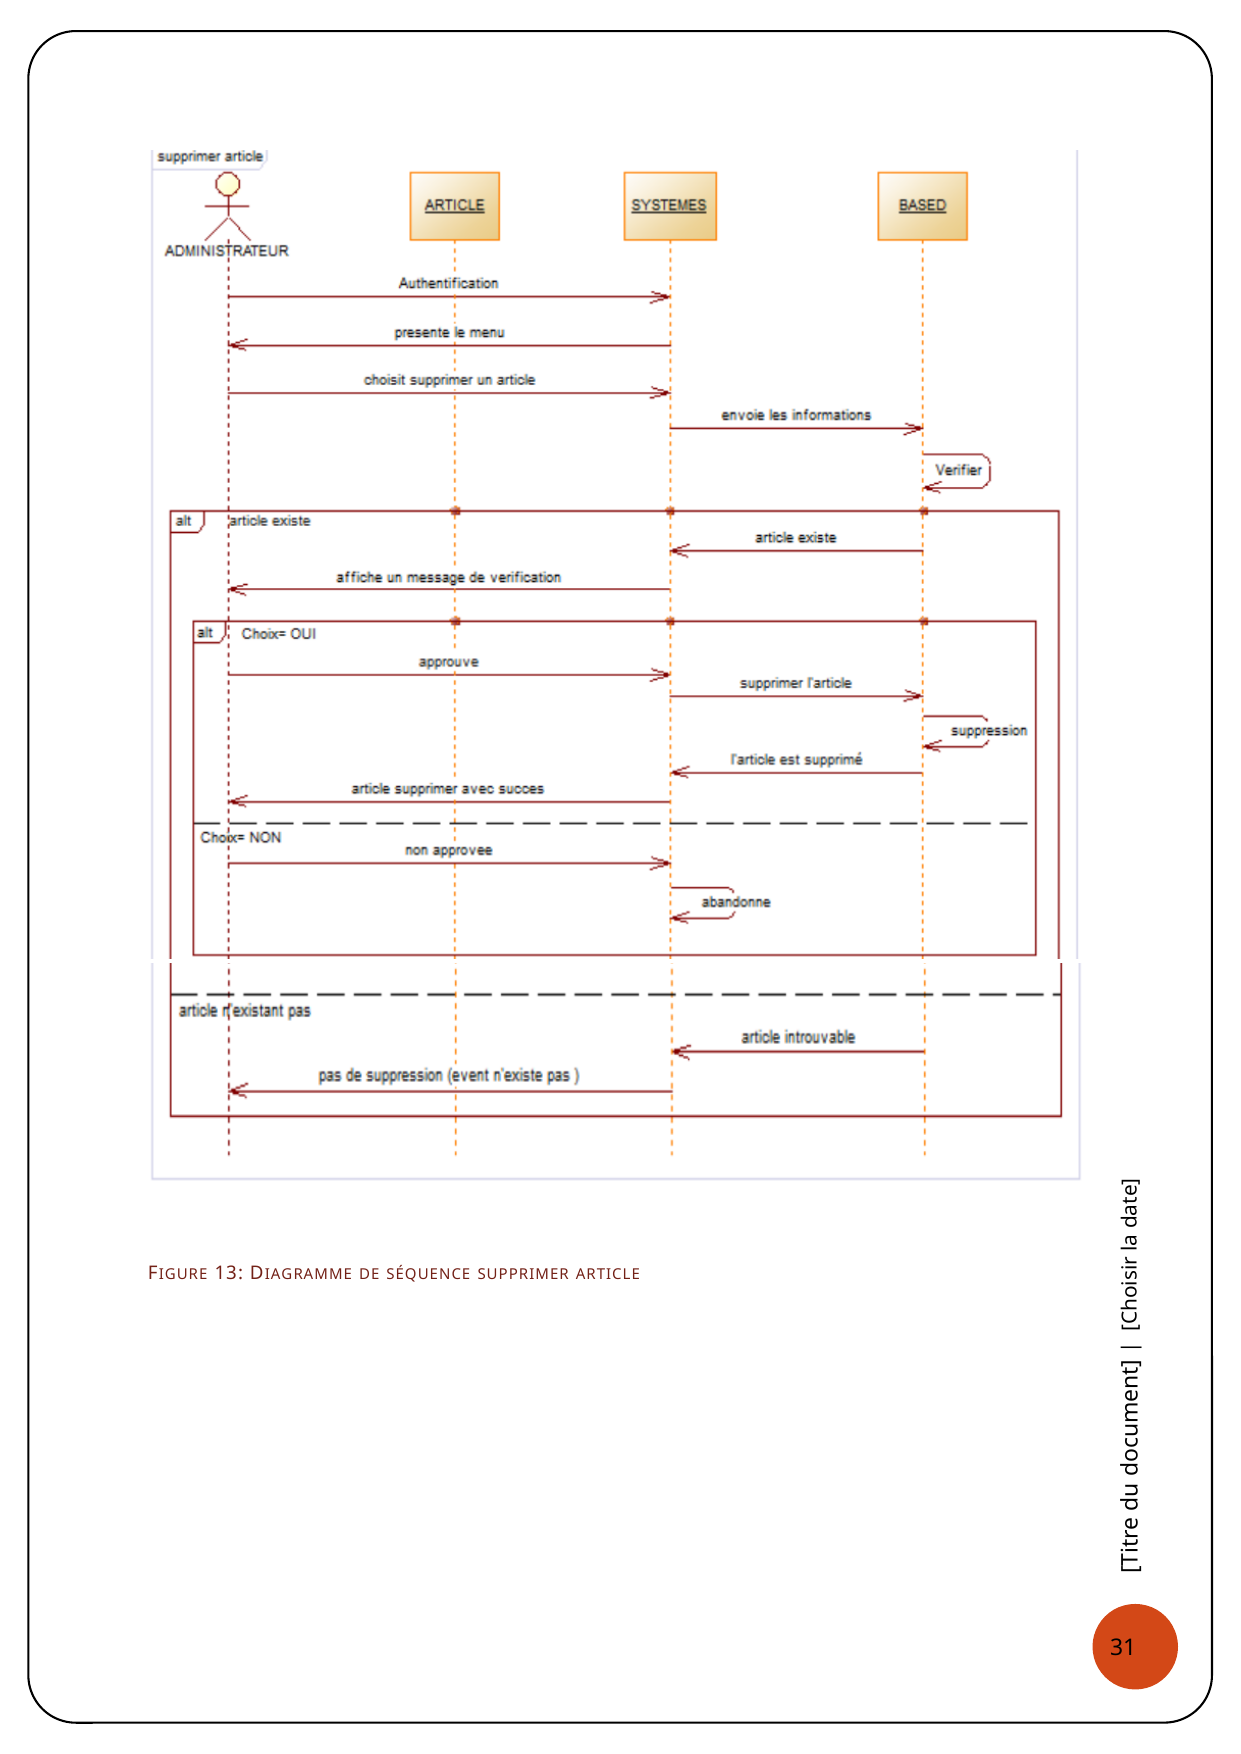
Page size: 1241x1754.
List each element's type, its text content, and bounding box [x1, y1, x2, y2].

picture [147, 150, 1083, 959]
picture [147, 963, 1083, 1186]
